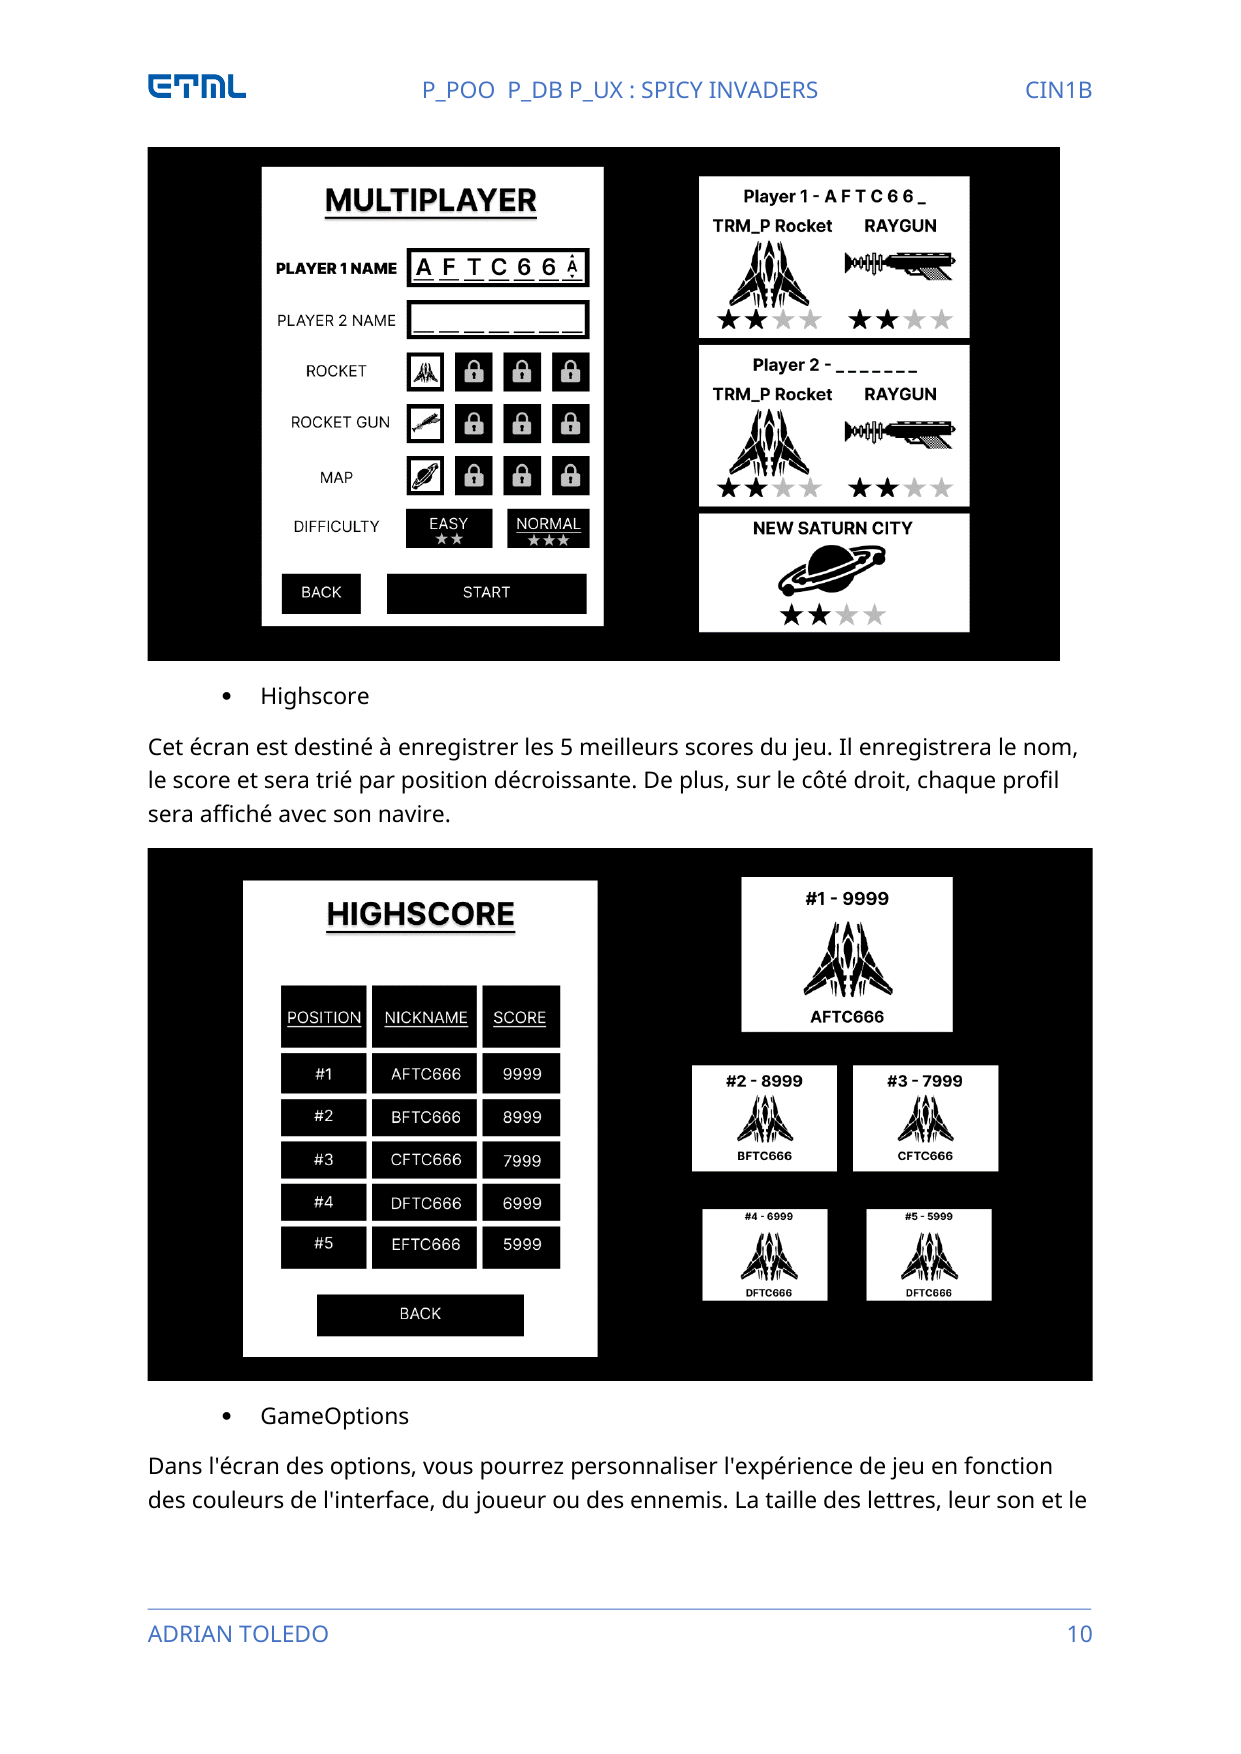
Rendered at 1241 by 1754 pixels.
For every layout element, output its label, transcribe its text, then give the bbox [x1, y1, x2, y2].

list GameOptions [223, 1399, 1093, 1431]
picture [147, 848, 1093, 1381]
text Cet écran est destiné à enregistrer les 5 meilleurs scores du jeu. Il enregistrera le nom, le score et sera trié par position décroissante. De plus, sur le côté droit, chaque profil sera affiché avec son navire. [148, 731, 1093, 829]
picture [147, 73, 247, 99]
picture [147, 147, 1060, 661]
list Highscore [223, 680, 1093, 711]
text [148, 1450, 1093, 1515]
